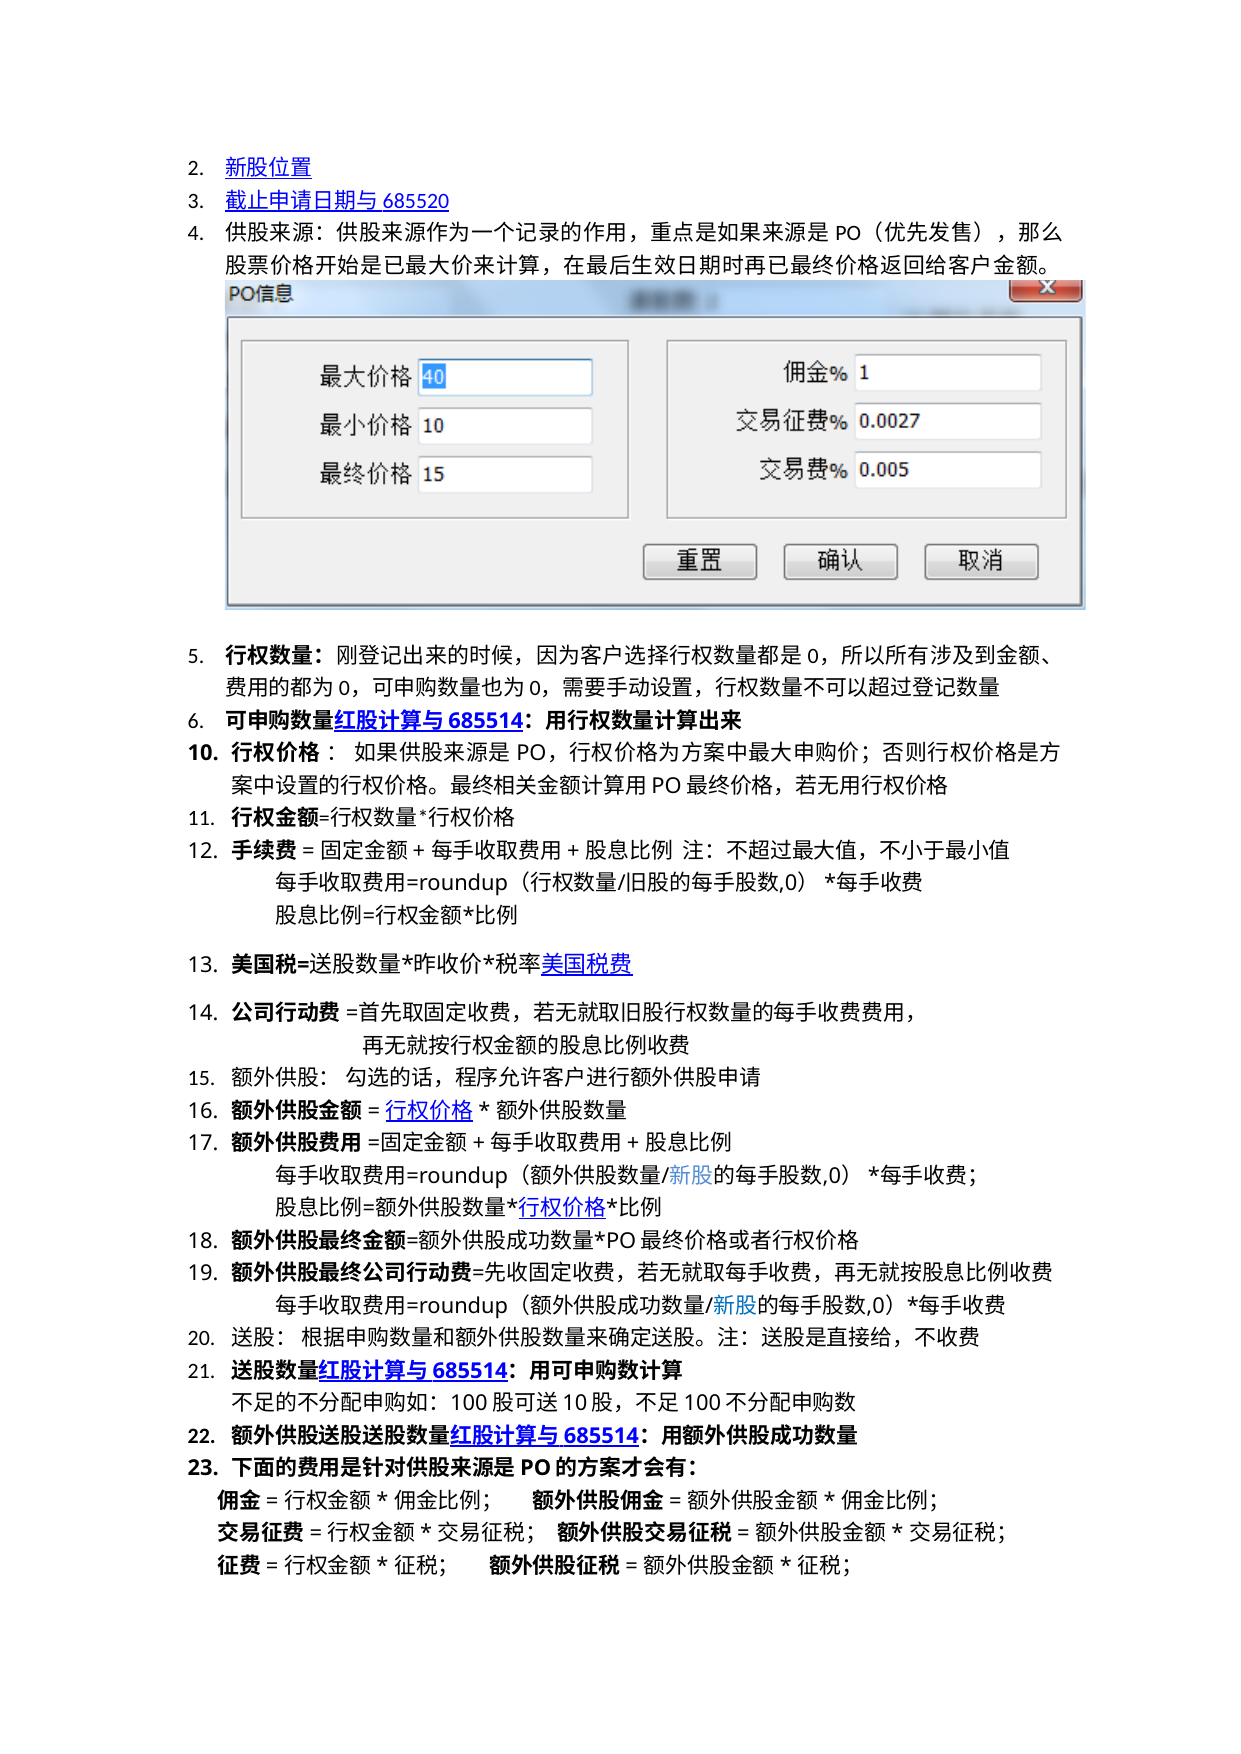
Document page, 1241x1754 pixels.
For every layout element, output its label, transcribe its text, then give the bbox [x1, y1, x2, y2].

list 截止申请日期与685520 [187, 182, 1063, 215]
list 额外供股： 勾选的话，程序允许客户进行额外供股申请 [187, 1060, 1063, 1092]
text 佣金 = 行权金额 * 佣金比例； 额外供股佣金 = 额外供股金额 * 佣金比例； [217, 1482, 1063, 1515]
list 行权金额=行权数量*行权价格 [187, 800, 1063, 832]
text 交易征费 = 行权金额 * 交易征税； 额外供股交易征税 = 额外供股金额 * 交易征税； [217, 1515, 1063, 1547]
list 手续费 = 固定金额 + 每手收取费用 + 股息比例 注：不超过最大值，不小于最小值 [187, 832, 1063, 865]
list 再无就按行权金额的股息比例收费 [231, 1027, 1063, 1060]
text 征费 = 行权金额 * 征税； 额外供股征税 = 额外供股金额 * 征税； [217, 1547, 1063, 1580]
list 可申购数量红股计算与685514：用行权数量计算出来 [187, 702, 1063, 735]
list 额外供股费用 =固定金额 + 每手收取费用 + 股息比例 [187, 1125, 1063, 1157]
list 下面的费用是针对供股来源是PO的方案才会有： [187, 1450, 1063, 1482]
text 每手收取费用=roundup（额外供股数量/新股的每手股数,0） *每手收费； [187, 1157, 1063, 1190]
text 每手收取费用=roundup（行权数量/旧股的每手股数,0） *每手收费 [187, 865, 1063, 897]
picture [224, 280, 1086, 610]
list 额外供股最终公司行动费=先收固定收费，若无就取每手收费，再无就按股息比例收费 [187, 1255, 1063, 1287]
text 股息比例=额外供股数量*行权价格*比例 [187, 1190, 1063, 1222]
list 美国税=送股数量*昨收价*税率美国税费 [187, 930, 1063, 995]
list 新股位置 [187, 150, 1063, 182]
list 送股数量红股计算与685514：用可申购数计算 [187, 1352, 1063, 1385]
list 送股： 根据申购数量和额外供股数量来确定送股。注：送股是直接给，不收费 [187, 1320, 1063, 1352]
list 额外供股最终金额=额外供股成功数量*PO最终价格或者行权价格 [187, 1222, 1063, 1255]
text 每手收取费用=roundup（额外供股成功数量/新股的每手股数,0）*每手收费 [187, 1287, 1063, 1320]
list 公司行动费 =首先取固定收费，若无就取旧股行权数量的每手收费费用， [187, 995, 1063, 1027]
text 股息比例=行权金额*比例 [187, 897, 1063, 930]
list 额外供股金额 = 行权价格 * 额外供股数量 [187, 1092, 1063, 1125]
list 额外供股送股送股数量红股计算与685514：用额外供股成功数量 [187, 1417, 1063, 1450]
list 不足的不分配申购如：100股可送10股，不足100不分配申购数 [231, 1385, 1063, 1417]
list 行权价格 ： 如果供股来源是PO，行权价格为方案中最大申购价；否则行权价格是方案中设置的行权价格。最终相关金额计算用PO最终价格，若无用行权价格 [187, 735, 1063, 800]
list 行权数量：刚登记出来的时候，因为客户选择行权数量都是0，所以所有涉及到金额、费用的都为0，可申购数量也为0，需要手动设置，行权数量不可以超过登记数量 [187, 637, 1063, 702]
